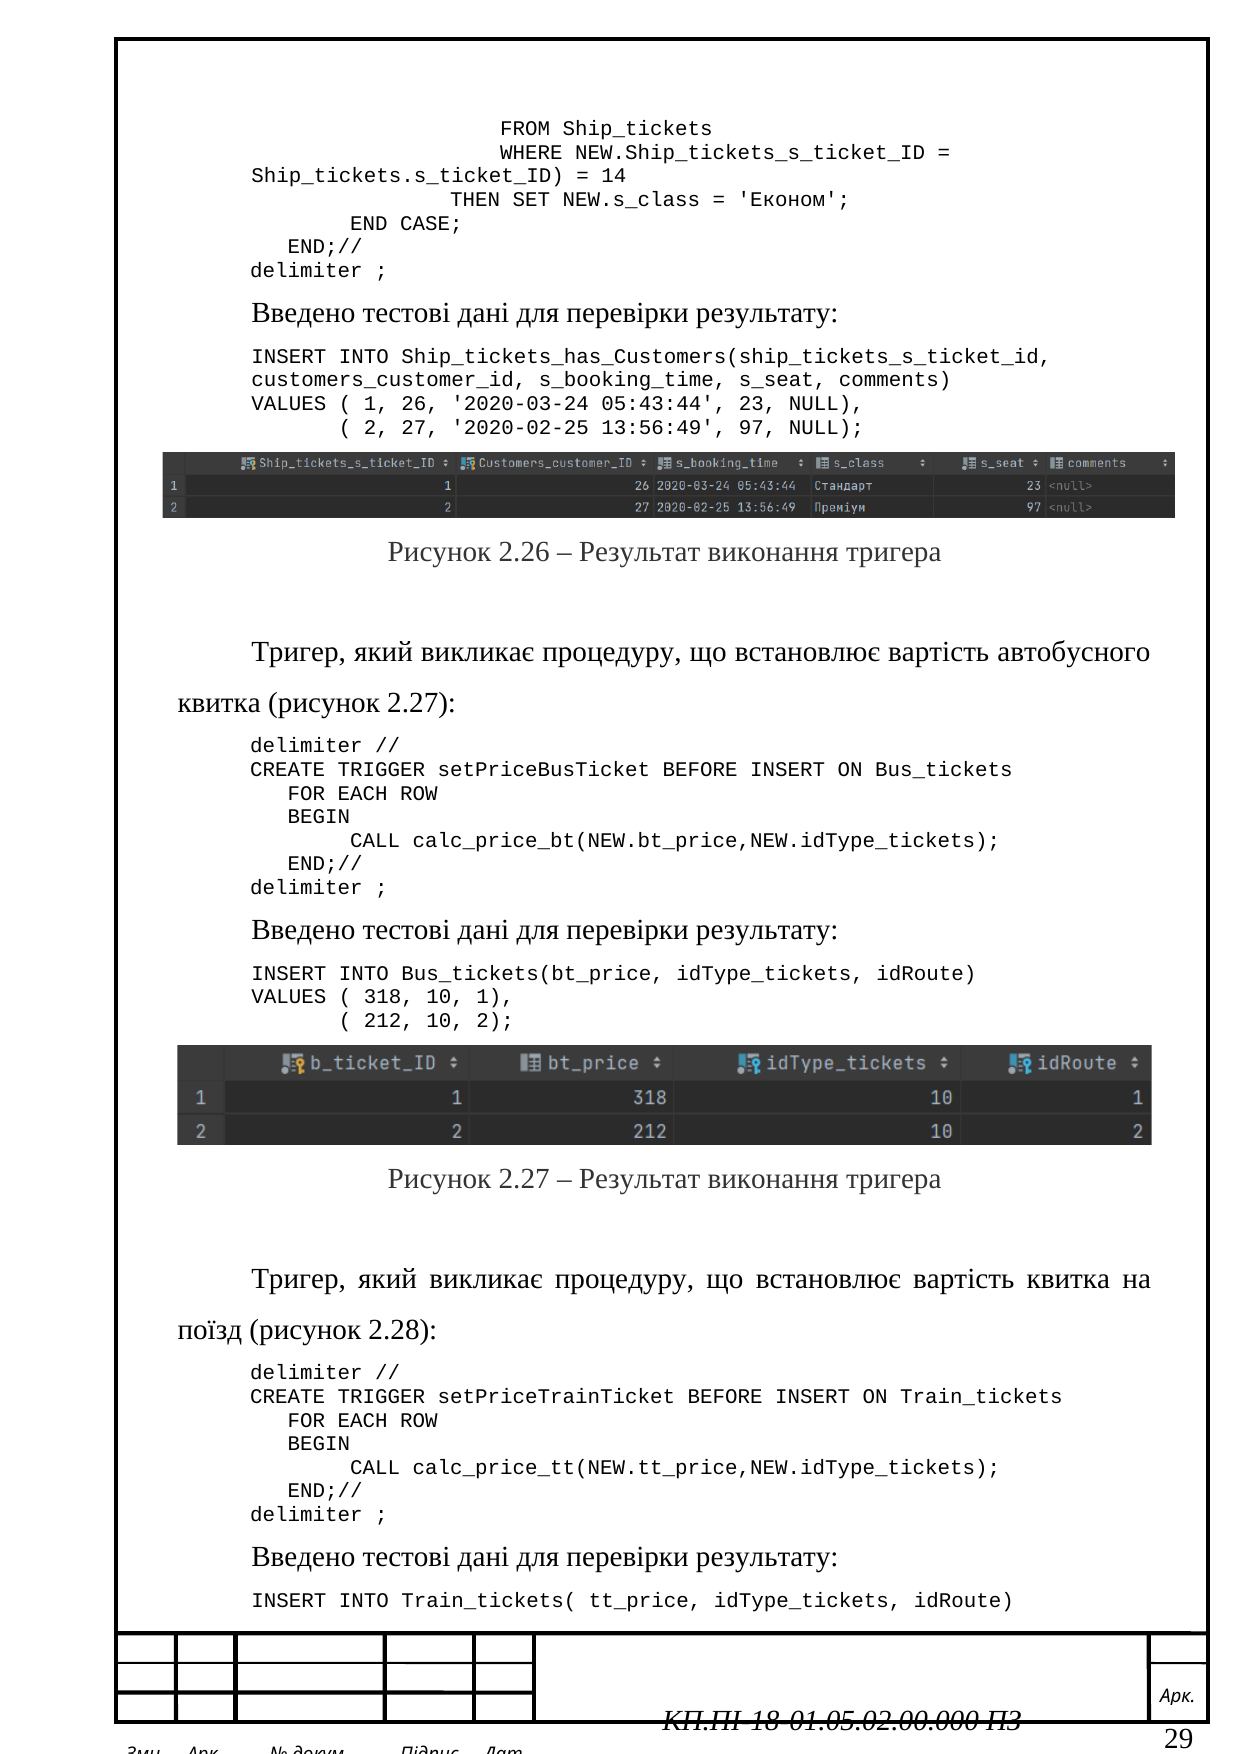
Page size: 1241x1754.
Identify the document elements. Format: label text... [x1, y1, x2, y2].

list CALL calc_price_bt(NEW.bt_price,NEW.idType_tickets); [250, 830, 1152, 853]
list delimiter ; [250, 260, 1152, 284]
list CALL calc_price_tt(NEW.tt_price,NEW.idType_tickets); [250, 1457, 1152, 1481]
list THEN SET NEW.s_class = 'Економ'; [250, 189, 1152, 213]
text VALUES ( 1, 26, '2020-03-24 05:43:44', 23, NULL), [251, 393, 1152, 417]
list BEGIN [250, 806, 1152, 830]
list Тригер, який викликає процедуру, що встановлює вартість квитка на поїзд (рисунок 2.28): [177, 1262, 1152, 1346]
list WHERE NEW.Ship_tickets_s_ticket_ID = Ship_tickets.s_ticket_ID) = 14 [250, 142, 1152, 189]
list FOR EACH ROW [250, 1409, 1152, 1433]
list FROM Ship_tickets [250, 118, 1152, 142]
text ( 212, 10, 2); [251, 1010, 1152, 1034]
picture [162, 452, 1175, 518]
list END;// [250, 1481, 1152, 1504]
list CREATE TRIGGER setPriceBusTicket BEFORE INSERT ON Bus_tickets [250, 759, 1152, 782]
text Введено тестові дані для перевірки результату: [177, 1539, 1152, 1573]
list delimiter // [250, 1362, 1152, 1386]
list Тригер, який викликає процедуру, що встановлює вартість автобусного квитка (рисунок 2.27): [177, 634, 1152, 718]
list END;// [250, 236, 1152, 260]
text Введено тестові дані для перевірки результату: [177, 295, 1152, 329]
list END;// [250, 853, 1152, 877]
list delimiter ; [250, 1504, 1152, 1528]
list END CASE; [250, 213, 1152, 236]
list BEGIN [250, 1433, 1152, 1457]
text VALUES ( 318, 10, 1), [251, 986, 1152, 1010]
list delimiter // [250, 735, 1152, 759]
text Рисунок 2.27 – Результат виконання тригера [177, 1161, 1152, 1194]
picture [177, 1045, 1152, 1145]
text ( 2, 27, '2020-02-25 13:56:49', 97, NULL); [251, 417, 1152, 440]
text INSERT INTO Train_tickets( tt_price, idType_tickets, idRoute) [251, 1590, 1152, 1613]
text Рисунок 2.26 – Результат виконання тригера [177, 534, 1152, 567]
text Введено тестові дані для перевірки результату: [177, 912, 1152, 946]
list FOR EACH ROW [250, 782, 1152, 806]
text INSERT INTO Ship_tickets_has_Customers(ship_tickets_s_ticket_id, customers_customer_id, s_booking_time, s_seat, comments) [251, 346, 1152, 393]
list CREATE TRIGGER setPriceTrainTicket BEFORE INSERT ON Train_tickets [250, 1386, 1152, 1409]
text INSERT INTO Bus_tickets(bt_price, idType_tickets, idRoute) [251, 963, 1152, 986]
list delimiter ; [250, 877, 1152, 901]
